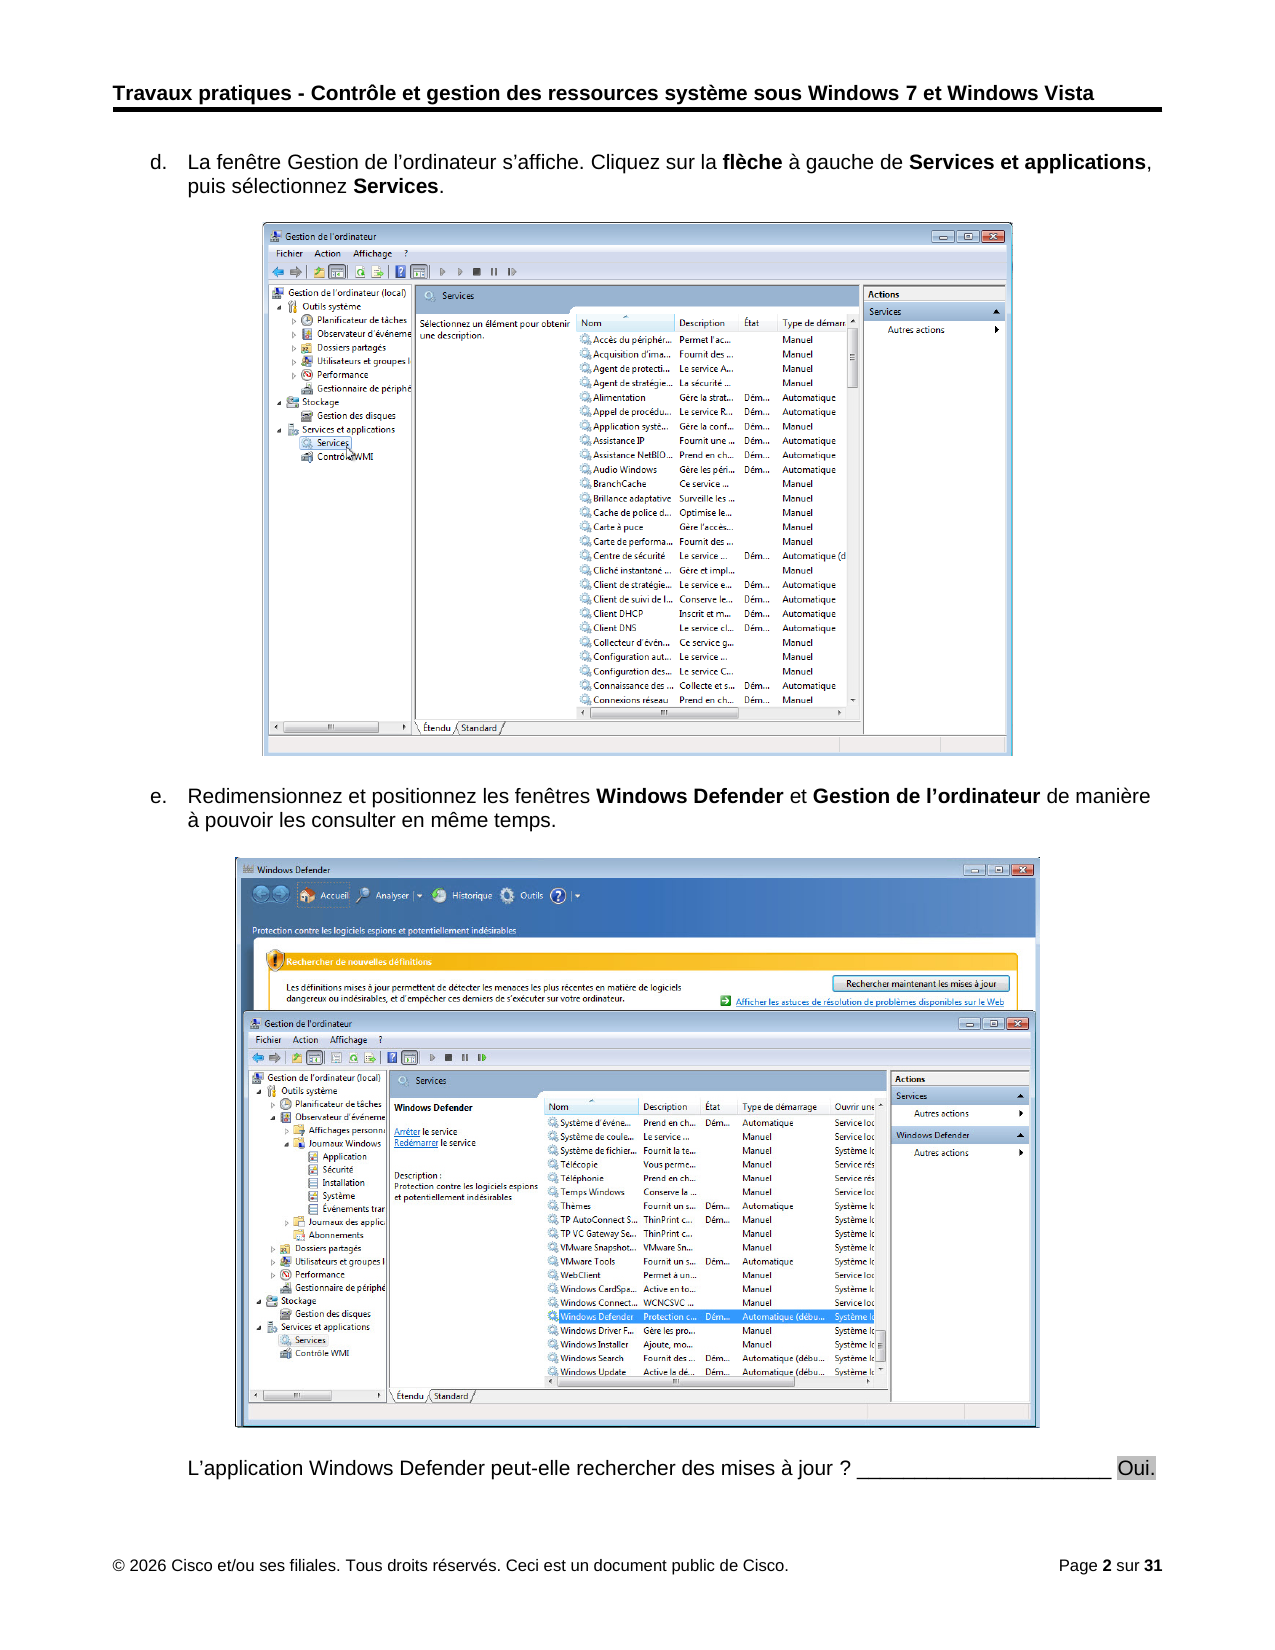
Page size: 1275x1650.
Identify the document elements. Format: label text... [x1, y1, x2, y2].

text Redimensionnez et positionnez les fenêtres Windows Defender et Gestion de l’ordinateur de manière à pouvoir les consulter en même temps. [150, 784, 1162, 832]
text La fenêtre Gestion de l’ordinateur s’affiche. Cliquez sur la flèche à gauche de Services et applications, puis sélectionnez Services. [150, 150, 1162, 198]
picture [262, 222, 1013, 756]
text L’application Windows Defender peut-elle rechercher des mises à jour ? ______________________ Oui. [187, 1456, 1117, 1480]
picture [235, 857, 1040, 1428]
